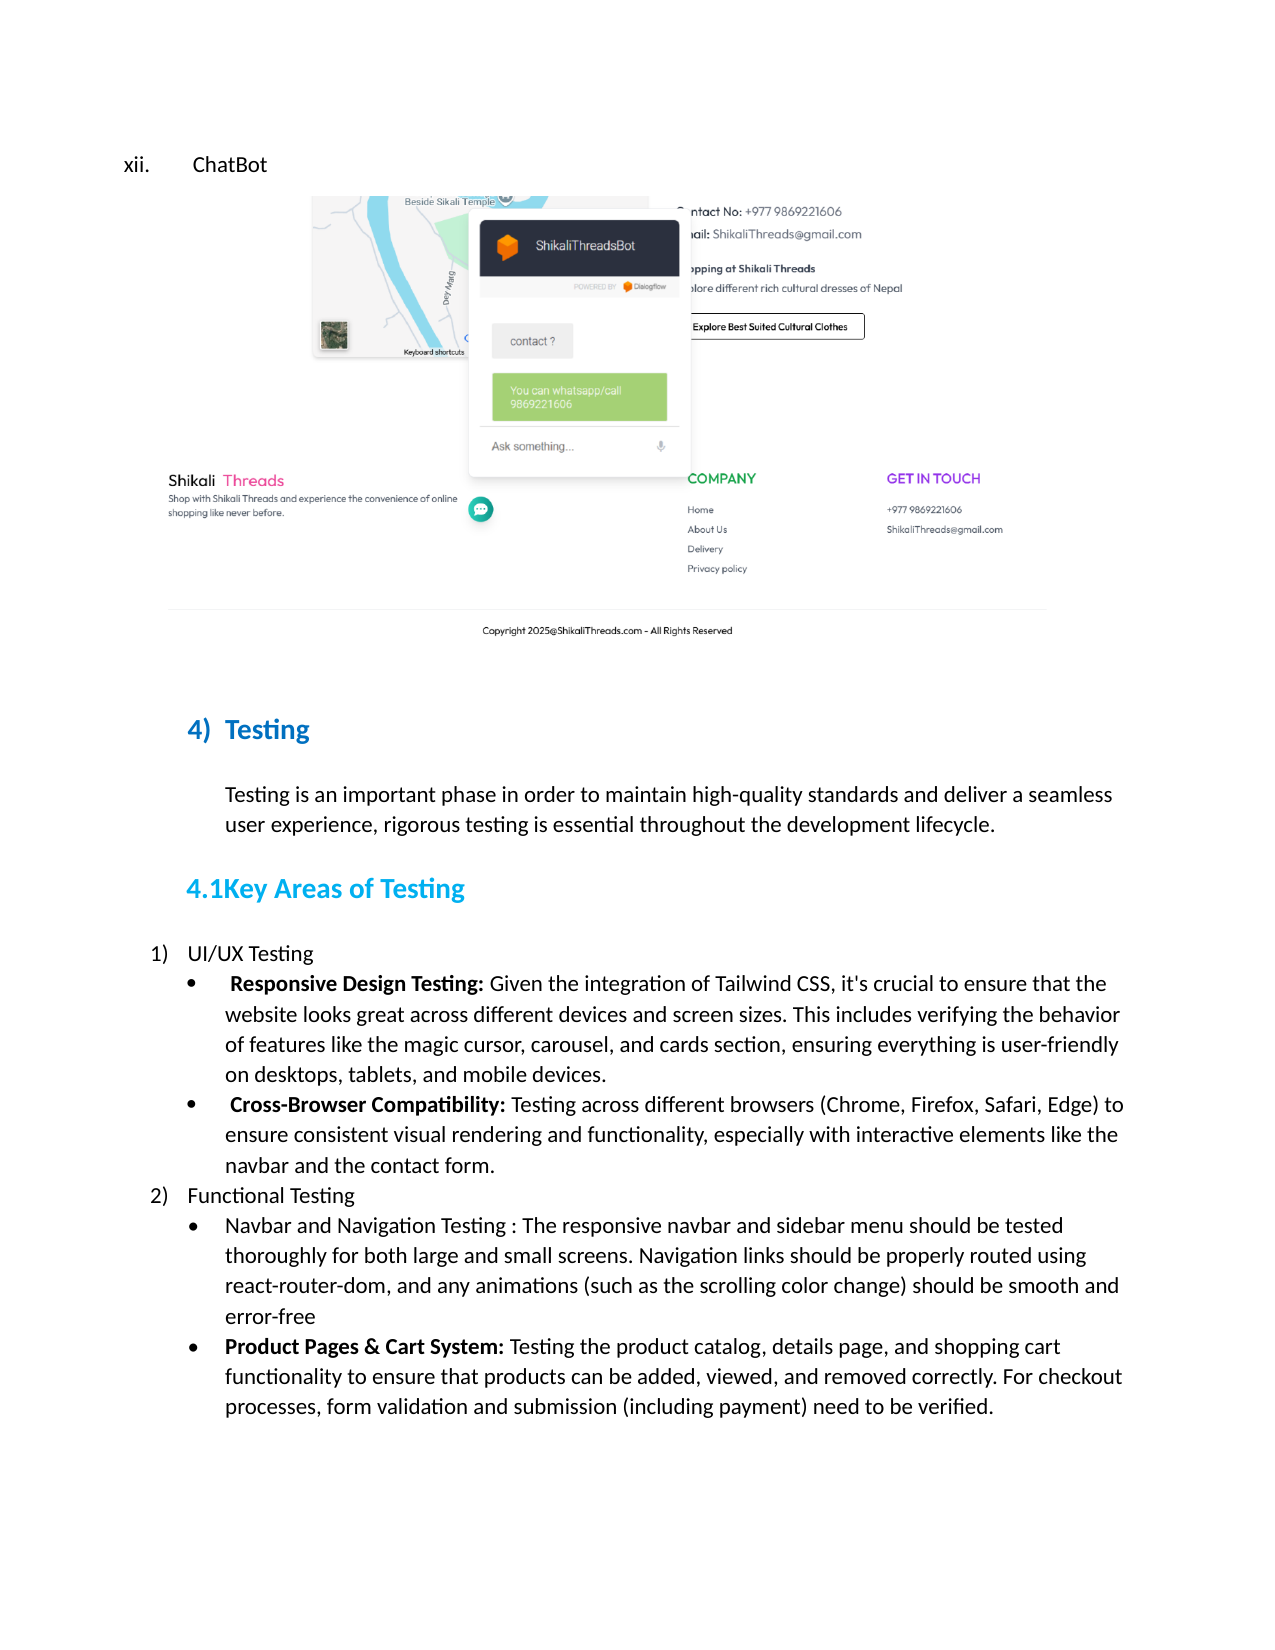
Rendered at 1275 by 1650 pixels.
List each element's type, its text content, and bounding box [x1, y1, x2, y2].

list Testing is an important phase in order to maintain high-quality standards and deliver a seamless user experience, rigorous testing is essential throughout the development lifecycle. [225, 780, 1125, 838]
list Testing [187, 711, 1125, 747]
list Product Pages & Cart System: Testing the product catalog, details page, and shopping cart functionality to ensure that products can be added, viewed, and removed correctly. For checkout processes, form validation and submission (including payment) need to be verified. [187, 1332, 1125, 1420]
list Key Areas of Testing [186, 871, 1125, 906]
list Responsive Design Testing: Given the integration of Tailwind CSS, it's crucial to ensure that the website looks great across different devices and screen sizes. This includes verifying the behavior of features like the magic cursor, carousel, and cards section, ensuring everything is user-friendly on desktops, tablets, and mobile devices. [187, 969, 1125, 1088]
list Navbar and Navigation Testing : The responsive navbar and sidebar menu should be tested thoroughly for both large and small screens. Navigation links should be properly routed using react-router-dom, and any animations (such as the scrolling color change) should be smooth and error-free [187, 1211, 1125, 1330]
list ChatBot [150, 150, 1125, 178]
list UI/UX Testing [150, 939, 1125, 967]
picture [150, 196, 1124, 646]
list Cross-Browser Compatibility: Testing across different browsers (Chrome, Firefox, Safari, Edge) to ensure consistent visual rendering and functionality, especially with interactive elements like the navbar and the contact form. [187, 1090, 1125, 1179]
list Functional Testing [150, 1181, 1125, 1209]
